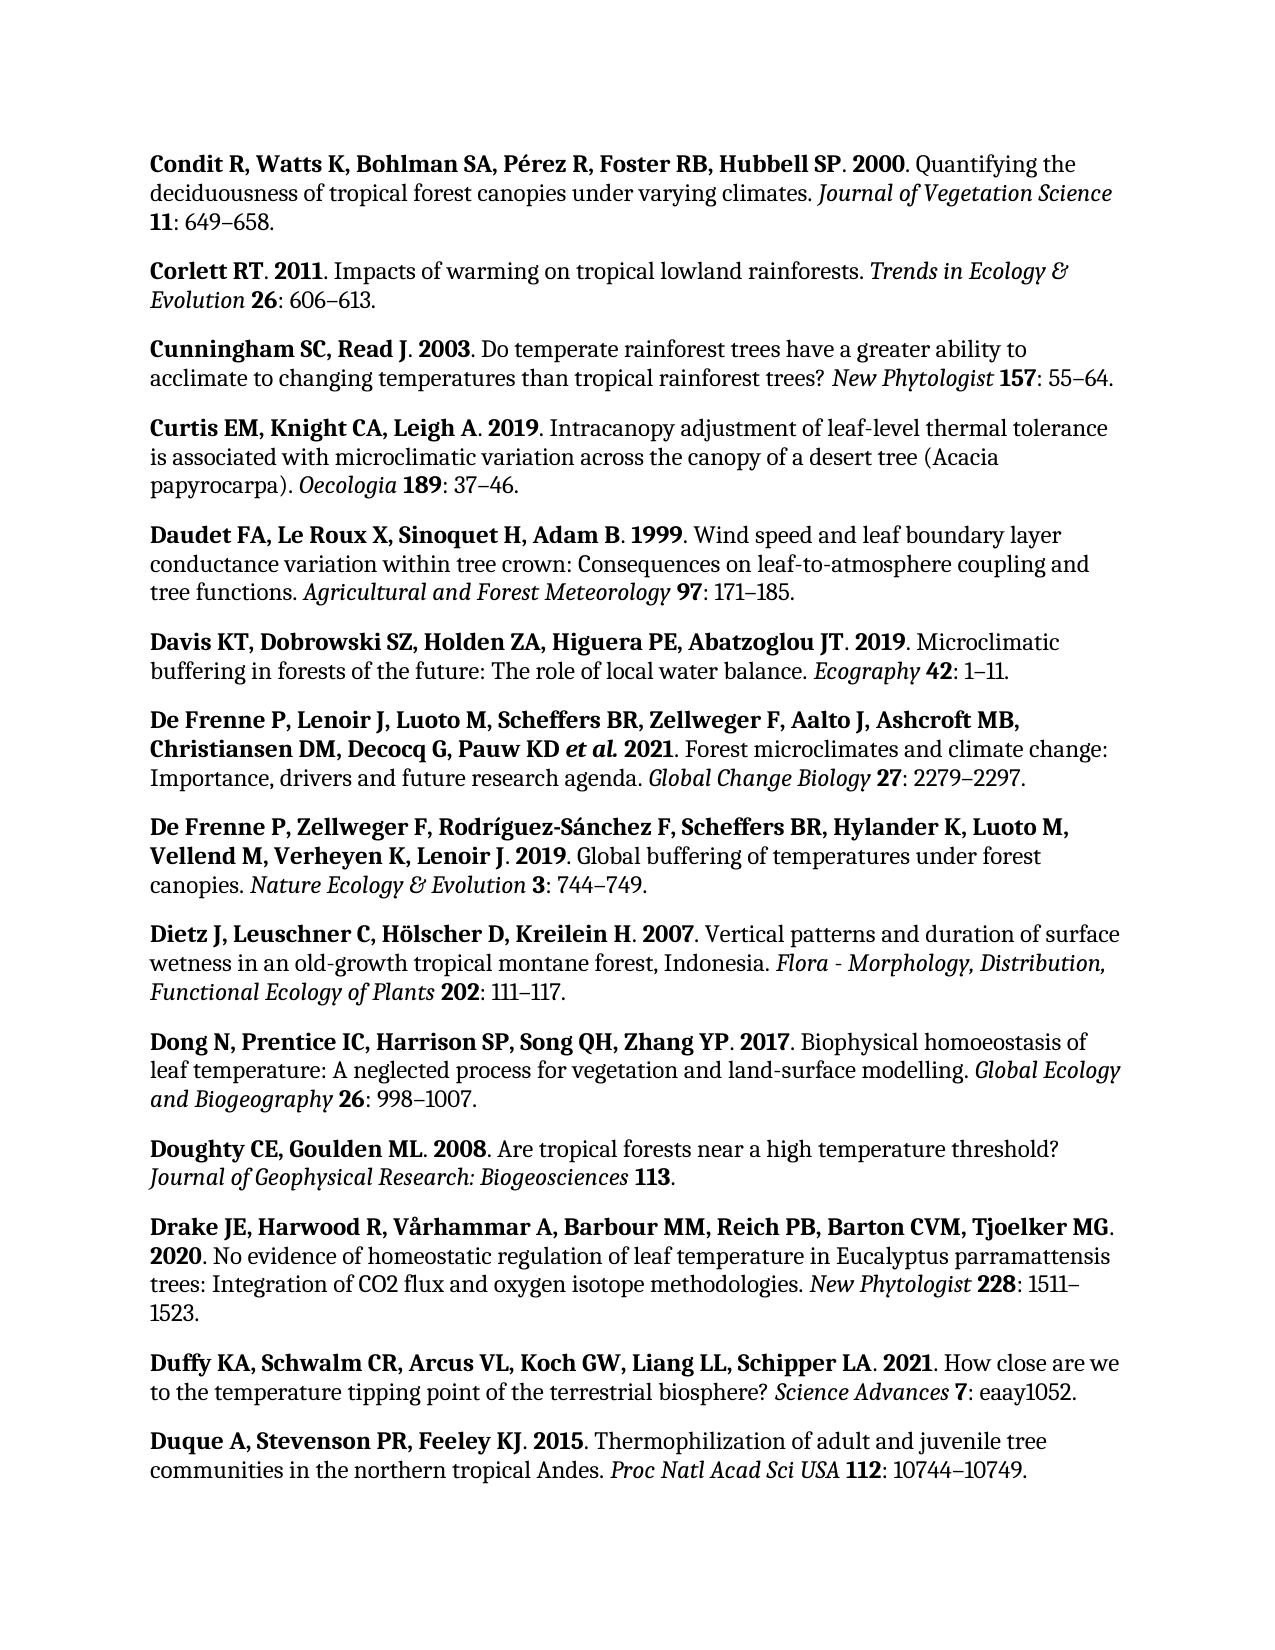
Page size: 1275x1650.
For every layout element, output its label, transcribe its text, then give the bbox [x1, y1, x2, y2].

text Duque A, Stevenson PR, Feeley KJ. 2015. Thermophilization of adult and juvenile tree communities in the northern tropical Andes. Proc Natl Acad Sci USA 112: 10744–10749. [150, 1427, 1125, 1484]
text Duffy KA, Schwalm CR, Arcus VL, Koch GW, Liang LL, Schipper LA. 2021. How close are we to the temperature tipping point of the terrestrial biosphere? Science Advances 7: eaay1052. [150, 1349, 1125, 1406]
text Davis KT, Dobrowski SZ, Holden ZA, Higuera PE, Abatzoglou JT. 2019. Microclimatic buffering in forests of the future: The role of local water balance. Ecography 42: 1–11. [150, 628, 1125, 685]
text Dietz J, Leuschner C, Hölscher D, Kreilein H. 2007. Vertical patterns and duration of surface wetness in an old-growth tropical montane forest, Indonesia. Flora - Morphology, Distribution, Functional Ecology of Plants 202: 111–117. [150, 920, 1125, 1007]
text De Frenne P, Lenoir J, Luoto M, Scheffers BR, Zellweger F, Aalto J, Ashcroft MB, Christiansen DM, Decocq G, Pauw KD et al. 2021. Forest microclimates and climate change: Importance, drivers and future research agenda. Global Change Biology 27: 2279–2297. [150, 706, 1125, 792]
text Condit R, Watts K, Bohlman SA, Pérez R, Foster RB, Hubbell SP. 2000. Quantifying the deciduousness of tropical forest canopies under varying climates. Journal of Vegetation Science 11: 649–658. [150, 150, 1125, 236]
text De Frenne P, Zellweger F, Rodríguez-Sánchez F, Scheffers BR, Hylander K, Luoto M, Vellend M, Verheyen K, Lenoir J. 2019. Global buffering of temperatures under forest canopies. Nature Ecology & Evolution 3: 744–749. [150, 813, 1125, 899]
text Curtis EM, Knight CA, Leigh A. 2019. Intracanopy adjustment of leaf-level thermal tolerance is associated with microclimatic variation across the canopy of a desert tree (Acacia papyrocarpa). Oecologia 189: 37–46. [150, 414, 1125, 500]
text Drake JE, Harwood R, Vårhammar A, Barbour MM, Reich PB, Barton CVM, Tjoelker MG. 2020. No evidence of homeostatic regulation of leaf temperature in Eucalyptus parramattensis trees: Integration of CO2 flux and oxygen isotope methodologies. New Phytologist 228: 1511–1523. [150, 1213, 1125, 1328]
text Corlett RT. 2011. Impacts of warming on tropical lowland rainforests. Trends in Ecology & Evolution 26: 606–613. [150, 257, 1125, 314]
text Daudet FA, Le Roux X, Sinoquet H, Adam B. 1999. Wind speed and leaf boundary layer conductance variation within tree crown: Consequences on leaf-to-atmosphere coupling and tree functions. Agricultural and Forest Meteorology 97: 171–185. [150, 521, 1125, 607]
text Cunningham SC, Read J. 2003. Do temperate rainforest trees have a greater ability to acclimate to changing temperatures than tropical rainforest trees? New Phytologist 157: 55–64. [150, 335, 1125, 393]
text Dong N, Prentice IC, Harrison SP, Song QH, Zhang YP. 2017. Biophysical homoeostasis of leaf temperature: A neglected process for vegetation and land-surface modelling. Global Ecology and Biogeography 26: 998–1007. [150, 1027, 1125, 1114]
text Doughty CE, Goulden ML. 2008. Are tropical forests near a high temperature threshold? Journal of Geophysical Research: Biogeosciences 113. [150, 1134, 1125, 1192]
